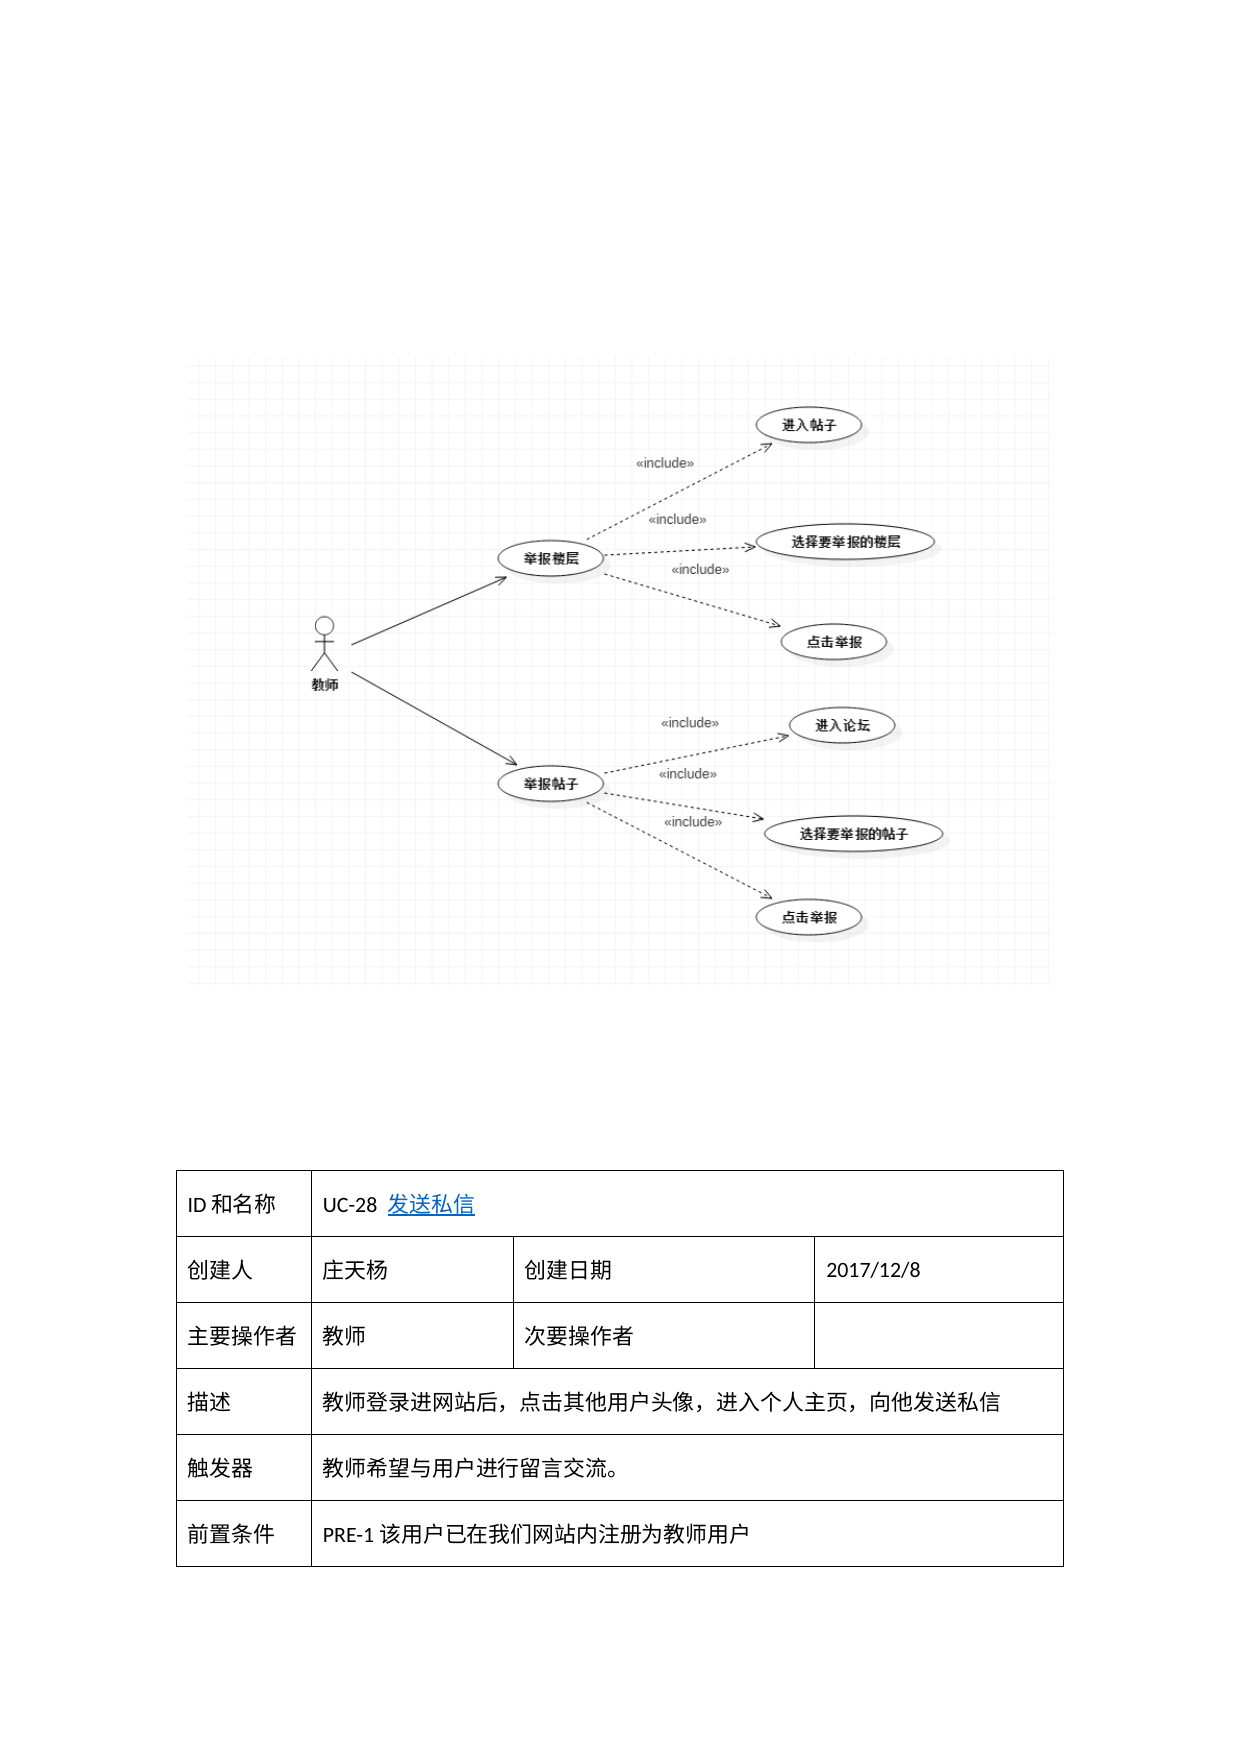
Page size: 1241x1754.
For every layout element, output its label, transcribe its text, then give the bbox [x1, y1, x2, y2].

table_cell 庄天杨 [312, 1237, 513, 1302]
table_cell 次要操作者 [514, 1303, 814, 1368]
table_cell 触发器 [177, 1435, 311, 1500]
picture [187, 357, 1052, 986]
table_cell 教师希望与用户进行留言交流。 [312, 1435, 1063, 1500]
table_header UC-28 发送私信 [312, 1171, 1063, 1236]
table_cell 创建人 [177, 1237, 311, 1302]
table_cell 教师登录进网站后，点击其他用户头像，进入个人主页，向他发送私信 [312, 1369, 1063, 1434]
table_cell 2017/12/8 [815, 1237, 1063, 1302]
table_cell 创建日期 [514, 1237, 814, 1302]
table_header ID和名称 [177, 1171, 311, 1236]
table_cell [312, 1501, 1063, 1566]
table_cell 教师 [312, 1303, 513, 1368]
table_cell 描述 [177, 1369, 311, 1434]
table_cell 主要操作者 [177, 1303, 311, 1368]
table_cell 前置条件 [177, 1501, 311, 1566]
table_cell [815, 1303, 1063, 1368]
